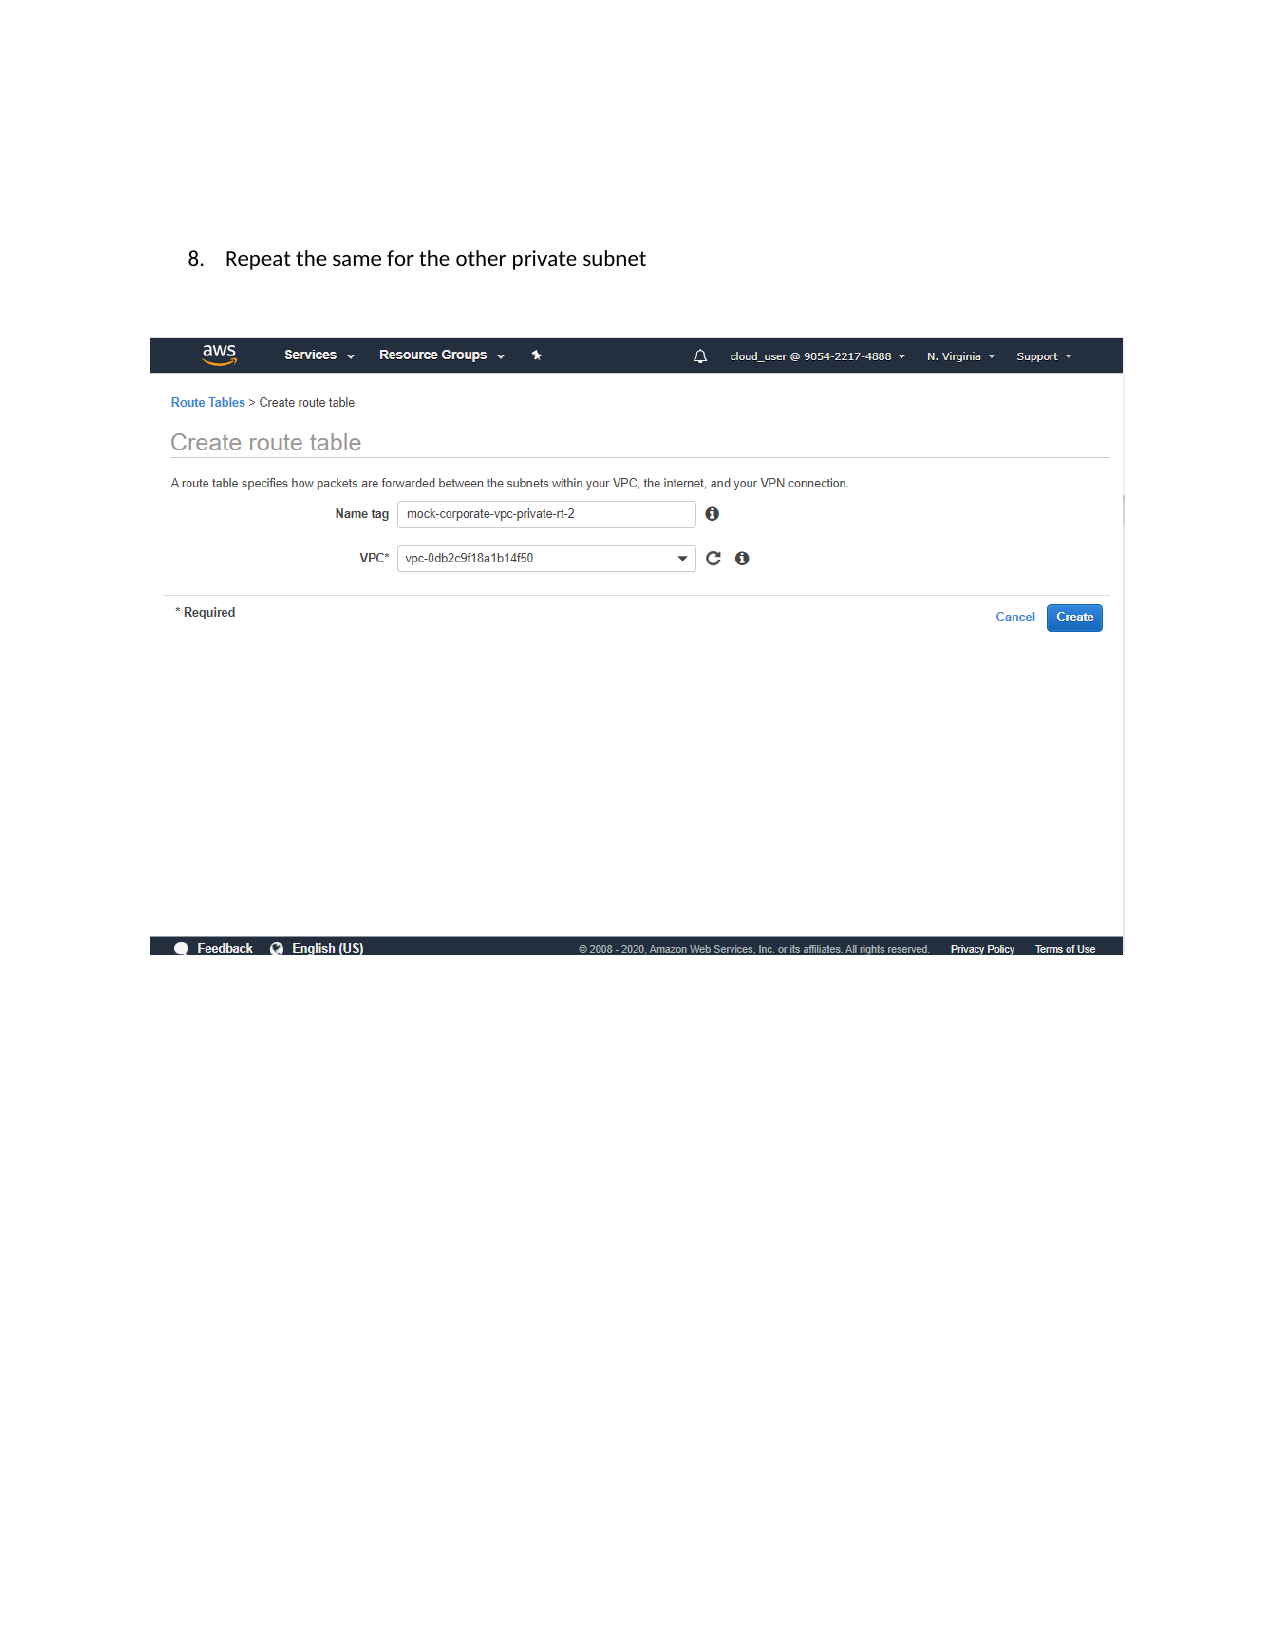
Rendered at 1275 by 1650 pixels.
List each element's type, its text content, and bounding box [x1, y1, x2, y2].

picture [150, 337, 1125, 955]
list Repeat the same for the other private subnet [187, 244, 1125, 272]
